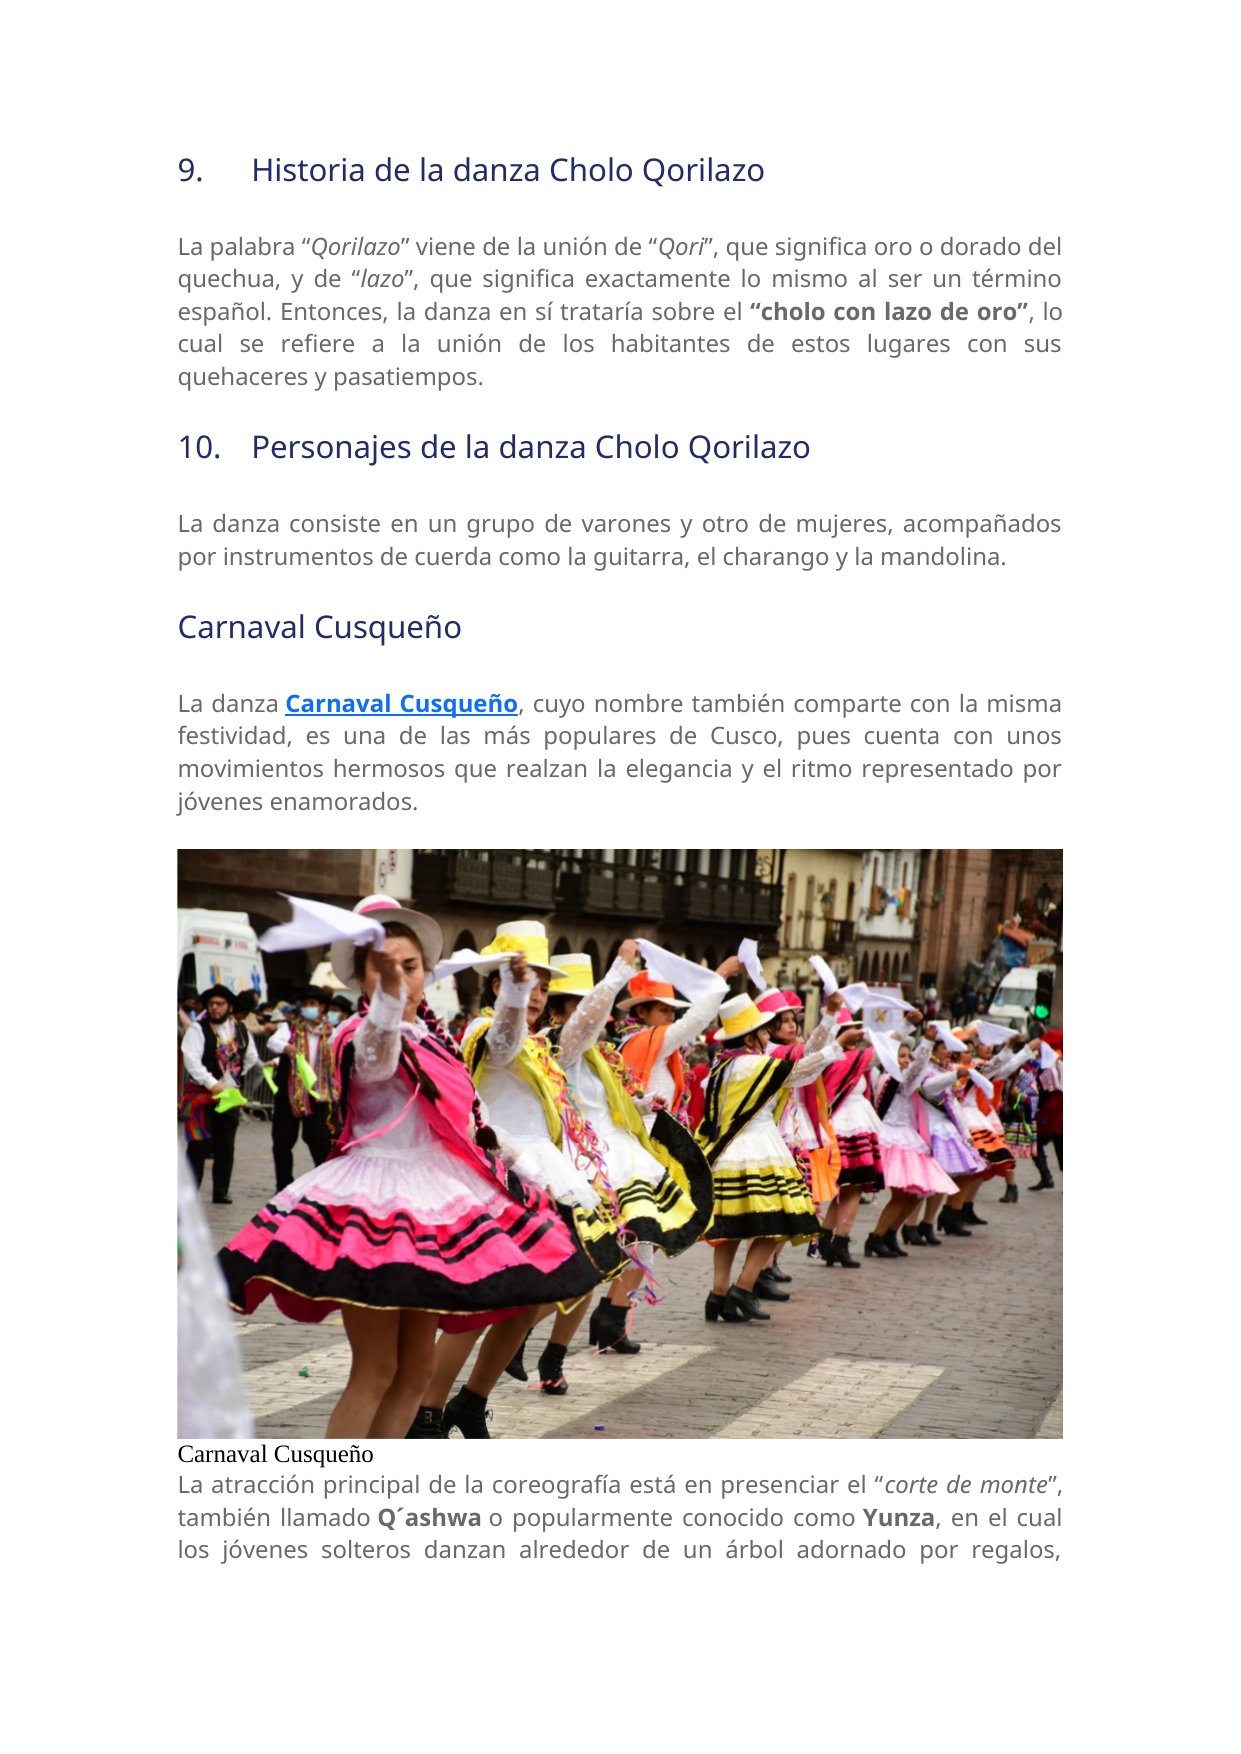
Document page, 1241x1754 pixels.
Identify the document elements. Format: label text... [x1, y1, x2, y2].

text Carnaval Cusqueño [177, 605, 1063, 647]
text La danza consiste en un grupo de varones y otro de mujeres, acompañados por instrumentos de cuerda como la guitarra, el charango y la mandolina. [177, 507, 1063, 572]
picture [177, 849, 1063, 1439]
text Carnaval Cusqueño [177, 1439, 1063, 1468]
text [177, 1468, 1063, 1566]
text La palabra “Qorilazo” viene de la unión de “Qori”, que significa oro o dorado del quechua, y de “lazo”, que significa exactamente lo mismo al ser un término español. Entonces, la danza en sí trataría sobre el “cholo con lazo de oro”, lo cual se refiere a la unión de los habitantes de estos lugares con sus quehaceres y pasatiempos. [177, 229, 1063, 392]
list Personajes de la danza Cholo Qorilazo [177, 425, 1063, 468]
list Historia de la danza Cholo Qorilazo [177, 148, 1063, 190]
text La danza Carnaval Cusqueño, cuyo nombre también comparte con la misma festividad, es una de las más populares de Cusco, pues cuenta con unos movimientos hermosos que realzan la elegancia y el ritmo representado por jóvenes enamorados. [177, 686, 1063, 817]
